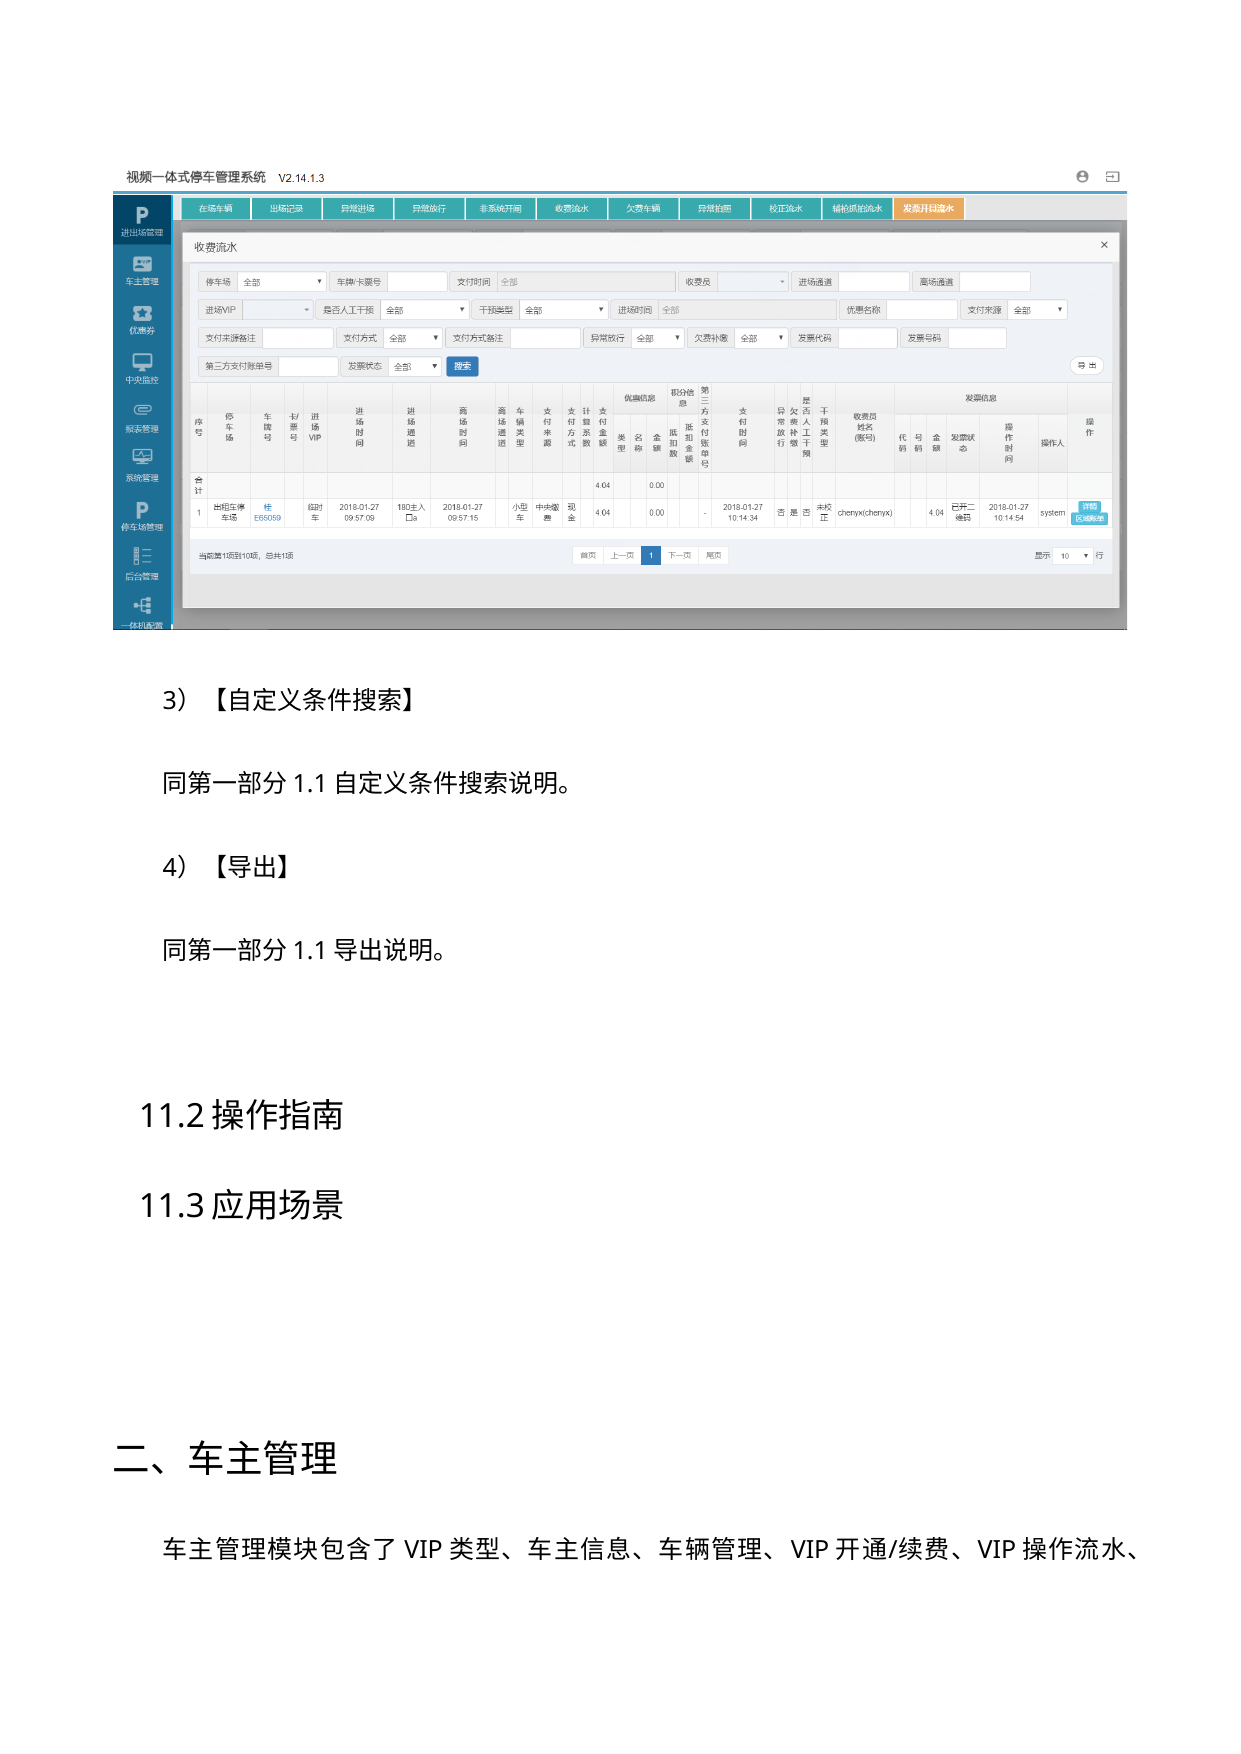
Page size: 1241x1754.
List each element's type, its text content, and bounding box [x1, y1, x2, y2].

list 11.3应用场景 [112, 1170, 1128, 1235]
list 同第一部分1.1导出说明。 [112, 916, 1128, 981]
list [112, 1515, 1128, 1580]
list 4）【导出】 [112, 833, 1128, 898]
picture [137, 207, 148, 223]
list 车主管理 [112, 1423, 1128, 1488]
list 【自定义条件搜索】 [112, 666, 1128, 731]
list 同第一部分1.1自定义条件搜索说明。 [112, 749, 1128, 814]
list 11.2操作指南 [112, 1081, 1128, 1146]
picture [113, 162, 1128, 630]
